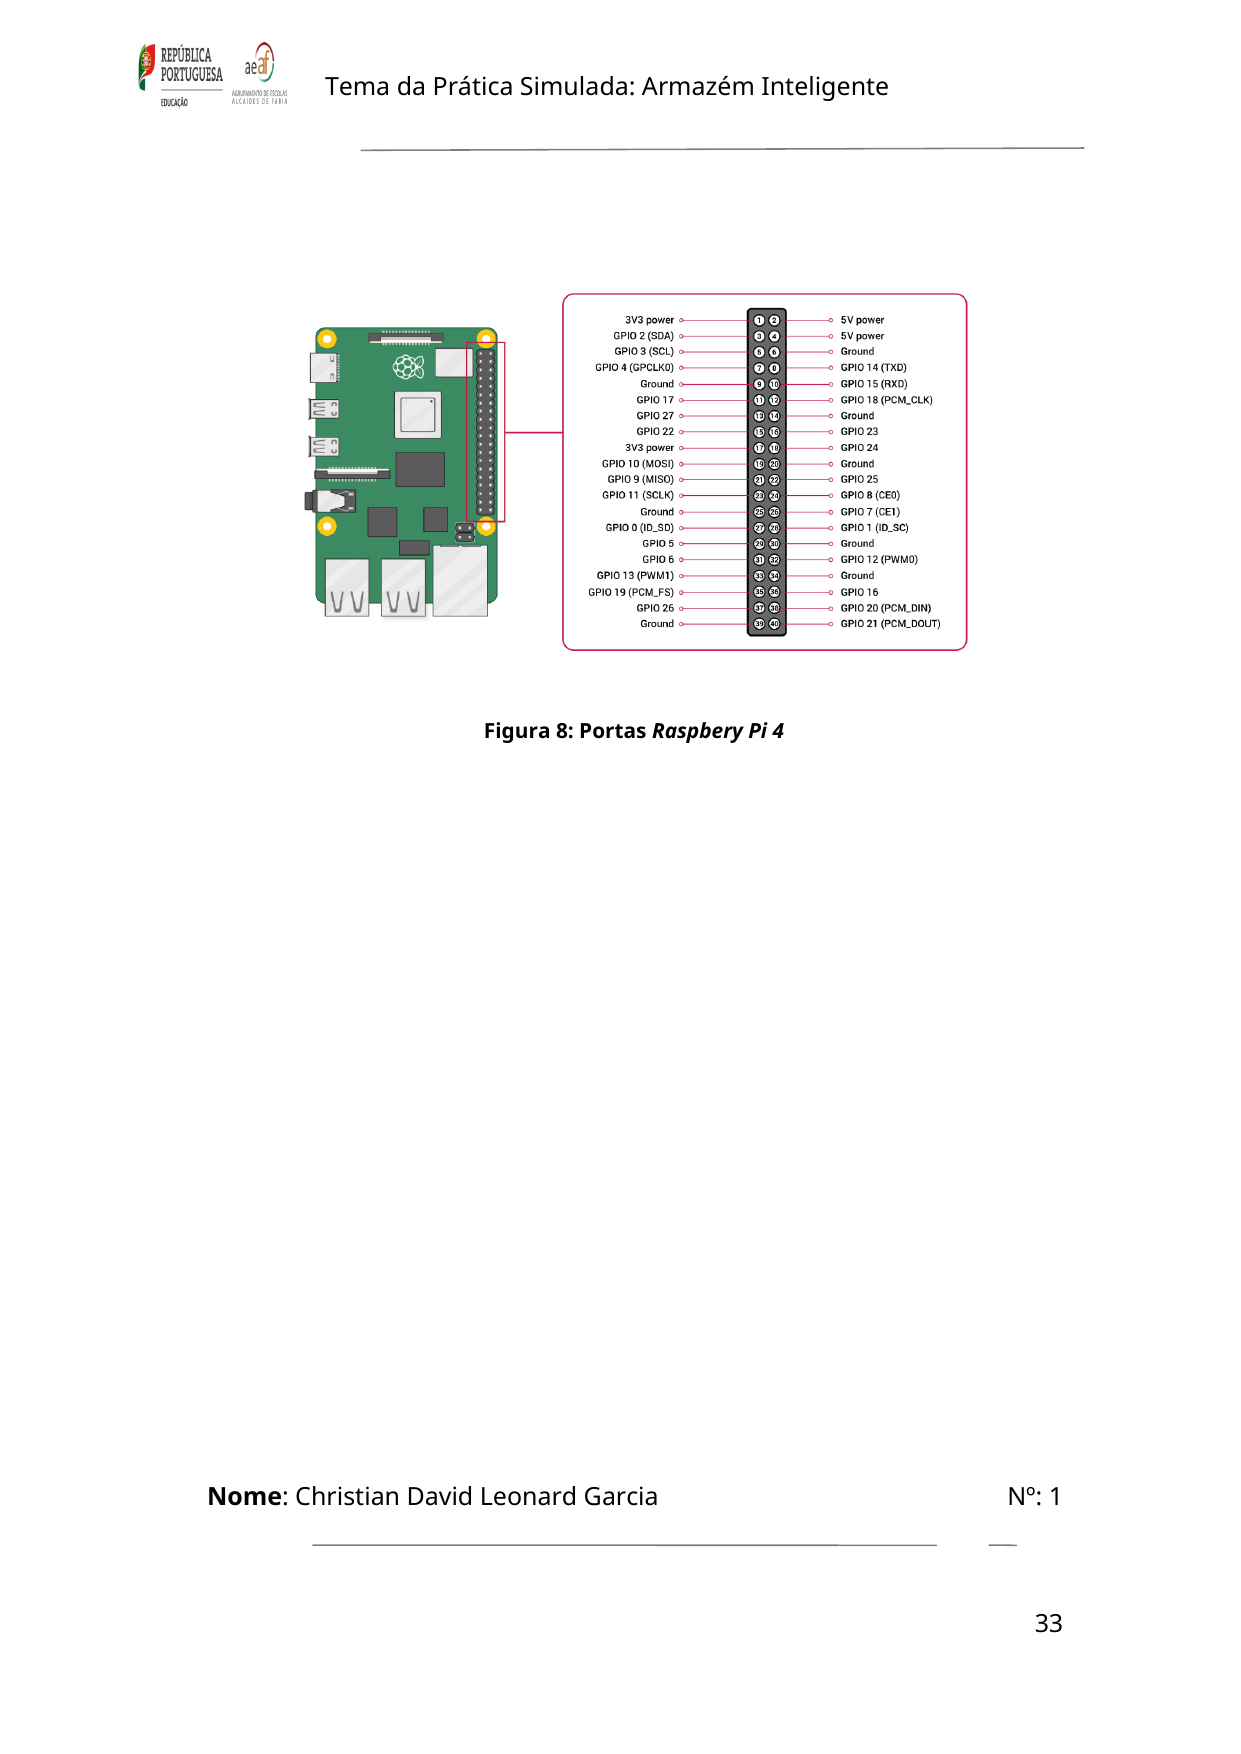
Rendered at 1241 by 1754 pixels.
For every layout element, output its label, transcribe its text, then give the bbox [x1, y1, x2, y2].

picture [260, 256, 1010, 687]
text Figura 8: Portas Raspbery Pi 4 [177, 717, 1063, 745]
picture [232, 42, 287, 104]
picture [130, 42, 231, 111]
